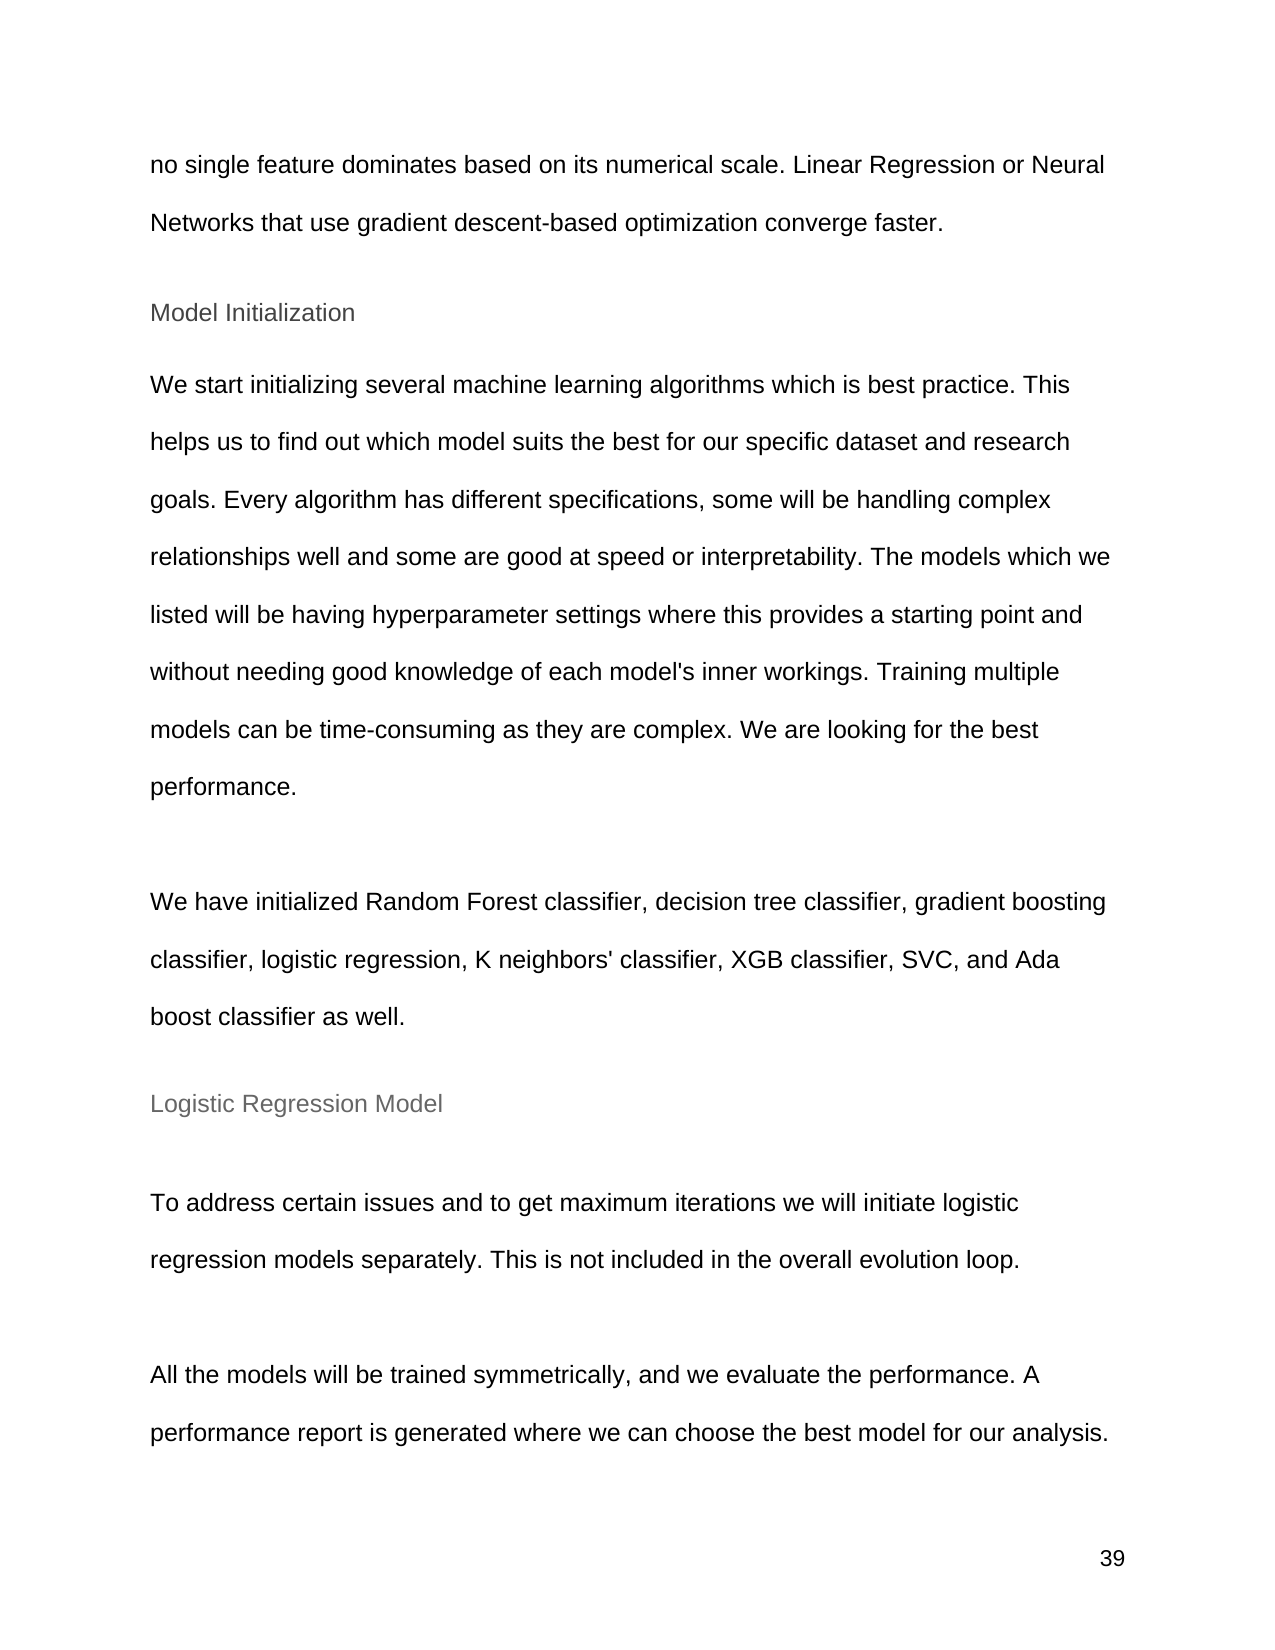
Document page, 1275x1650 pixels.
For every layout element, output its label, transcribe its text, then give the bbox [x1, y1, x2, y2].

subtitle Logistic Regression Model [150, 1089, 1125, 1118]
text We start initializing several machine learning algorithms which is best practice. This helps us to find out which model suits the best for our specific dataset and research goals. Every algorithm has different specifications, some will be handling complex relationships well and some are good at speed or interpretability. The models which we listed will be having hyperparameter settings where this provides a starting point and without needing good knowledge of each model's inner workings. Training multiple models can be time-consuming as they are complex. We are looking for the best performance. [150, 370, 1125, 801]
subtitle Model Initialization [150, 298, 1125, 327]
text All the models will be trained symmetrically, and we evaluate the performance. A performance report is generated where we can choose the best model for our analysis. [150, 1360, 1125, 1447]
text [150, 150, 1125, 236]
text We have initialized Random Forest classifier, decision tree classifier, gradient boosting classifier, logistic regression, K neighbors' classifier, XGB classifier, SVC, and Ada boost classifier as well. [150, 887, 1125, 1031]
text To address certain issues and to get maximum iterations we will initiate logistic regression models separately. This is not included in the overall evolution loop. [150, 1188, 1125, 1274]
